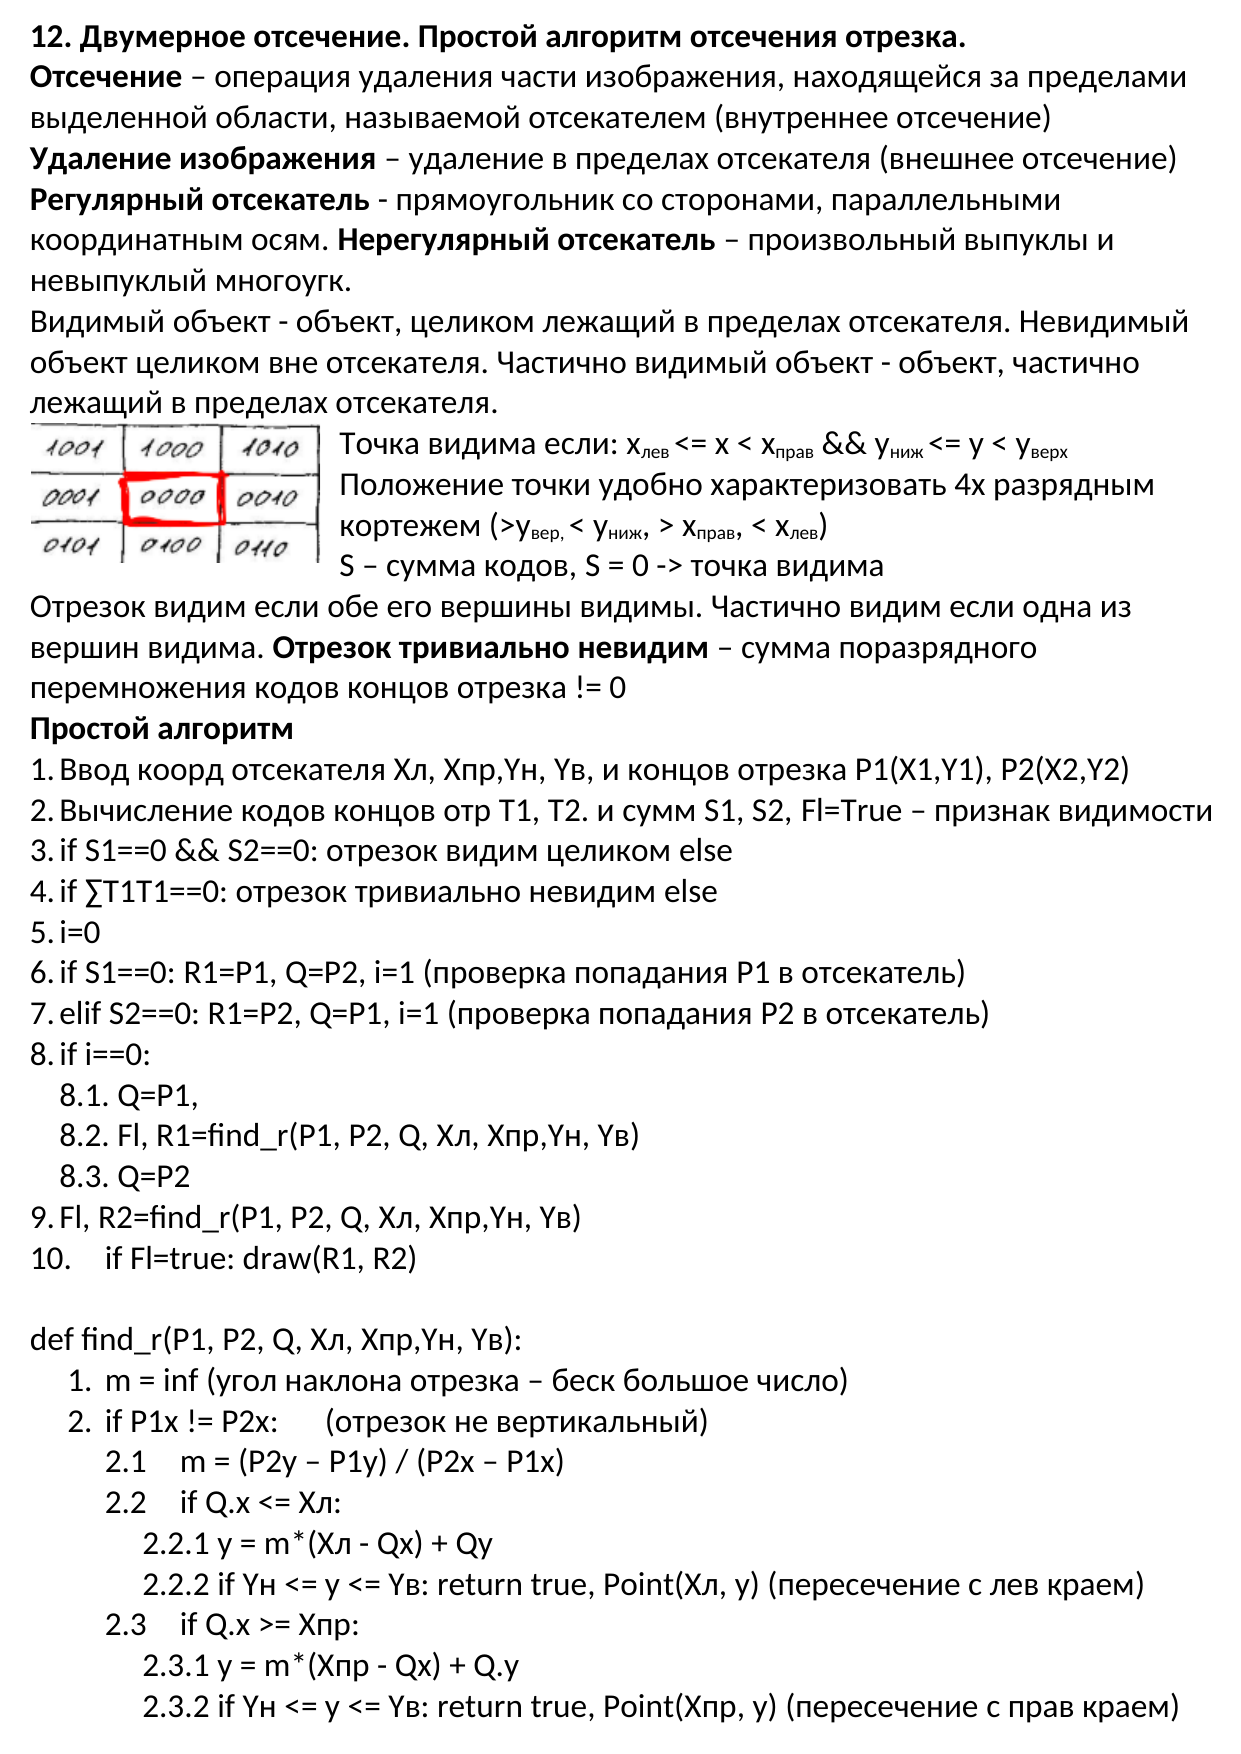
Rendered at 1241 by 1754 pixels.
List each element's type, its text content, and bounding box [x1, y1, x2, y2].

list if i==0: [29, 1033, 1226, 1074]
list if Q.x >= Xпр: [104, 1603, 1226, 1644]
picture [29, 423, 319, 562]
text S – сумма кодов, S = 0 -> точка видима [29, 544, 1226, 585]
text Положение точки удобно характеризовать 4х разрядным кортежем (>yвер, < yниж, > xправ, < хлев) [319, 463, 1226, 544]
list Вычисление кодов концов отр T1, T2. и сумм S1, S2, Fl=True – признак видимости [29, 789, 1226, 829]
text Простой алгоритм [29, 707, 1226, 748]
list m = (P2y – P1y) / (P2x – P1x) [104, 1440, 1226, 1481]
list if Fl=true: draw(R1, R2) [29, 1237, 1226, 1277]
list y = m*(Xпр - Qx) + Q.y [142, 1644, 1226, 1685]
text Регулярный отсекатель - прямоугольник со сторонами, параллельными координатным осям. Нерегулярный отсекатель – произвольный выпуклы и невыпуклый многоугк. [29, 178, 1226, 300]
text 8.3. Q=P2 [59, 1155, 1226, 1196]
text Точка видима если: хлев <= x < xправ && yниж <= y < yверх [29, 422, 1226, 463]
list if P1x != P2x: (отрезок не вертикальный) [67, 1399, 1226, 1440]
list if Yн <= y <= Yв: return true, Point(Xпр, y) (пересечение с прав краем) [142, 1685, 1226, 1725]
list if S1==0 && S2==0: отрезок видим целиком else [29, 829, 1226, 870]
text Отсечение – операция удаления части изображения, находящейся за пределами выделенной области, называемой отсекателем (внутреннее отсечение) [29, 56, 1226, 137]
list m = inf (угол наклона отрезка – беск большое число) [67, 1359, 1226, 1399]
list Fl, R2=find_r(P1, P2, Q, Xл, Xпр,Yн, Yв) [29, 1196, 1226, 1237]
text Отрезок видим если обе его вершины видимы. Частично видим если одна из вершин видима. Отрезок тривиально невидим – сумма поразрядного перемножения кодов концов отрезка != 0 [29, 585, 1226, 707]
subtitle 12. Двумерное отсечение. Простой алгоритм отсечения отрезка. [29, 15, 1226, 56]
list if S1==0: R1=P1, Q=P2, i=1 (проверка попадания P1 в отсекатель) [29, 952, 1226, 992]
list y = m*(Xл - Qx) + Qy [142, 1522, 1226, 1562]
list if ∑T1T1==0: отрезок тривиально невидим else [29, 870, 1226, 911]
text Видимый объект - объект, целиком лежащий в пределах отсекателя. Невидимый объект целиком вне отсекателя. Частично видимый объект - объект, частично лежащий в пределах отсекателя. [29, 300, 1226, 422]
text 8.1. Q=P1, [59, 1074, 1226, 1114]
list if Q.x <= Xл: [104, 1481, 1226, 1522]
text def find_r(P1, P2, Q, Xл, Xпр,Yн, Yв): [29, 1318, 1226, 1359]
text 8.2. Fl, R1=find_r(P1, P2, Q, Xл, Xпр,Yн, Yв) [59, 1114, 1226, 1155]
list elif S2==0: R1=P2, Q=P1, i=1 (проверка попадания P2 в отсекатель) [29, 992, 1226, 1033]
list Ввод коорд отсекателя Xл, Xпр,Yн, Yв, и концов отрезка P1(X1,Y1), P2(X2,Y2) [29, 748, 1226, 789]
list if Yн <= y <= Yв: return true, Point(Xл, y) (пересечение с лев краем) [142, 1562, 1226, 1603]
list i=0 [29, 911, 1226, 952]
text Удаление изображения – удаление в пределах отсекателя (внешнее отсечение) [29, 137, 1226, 178]
